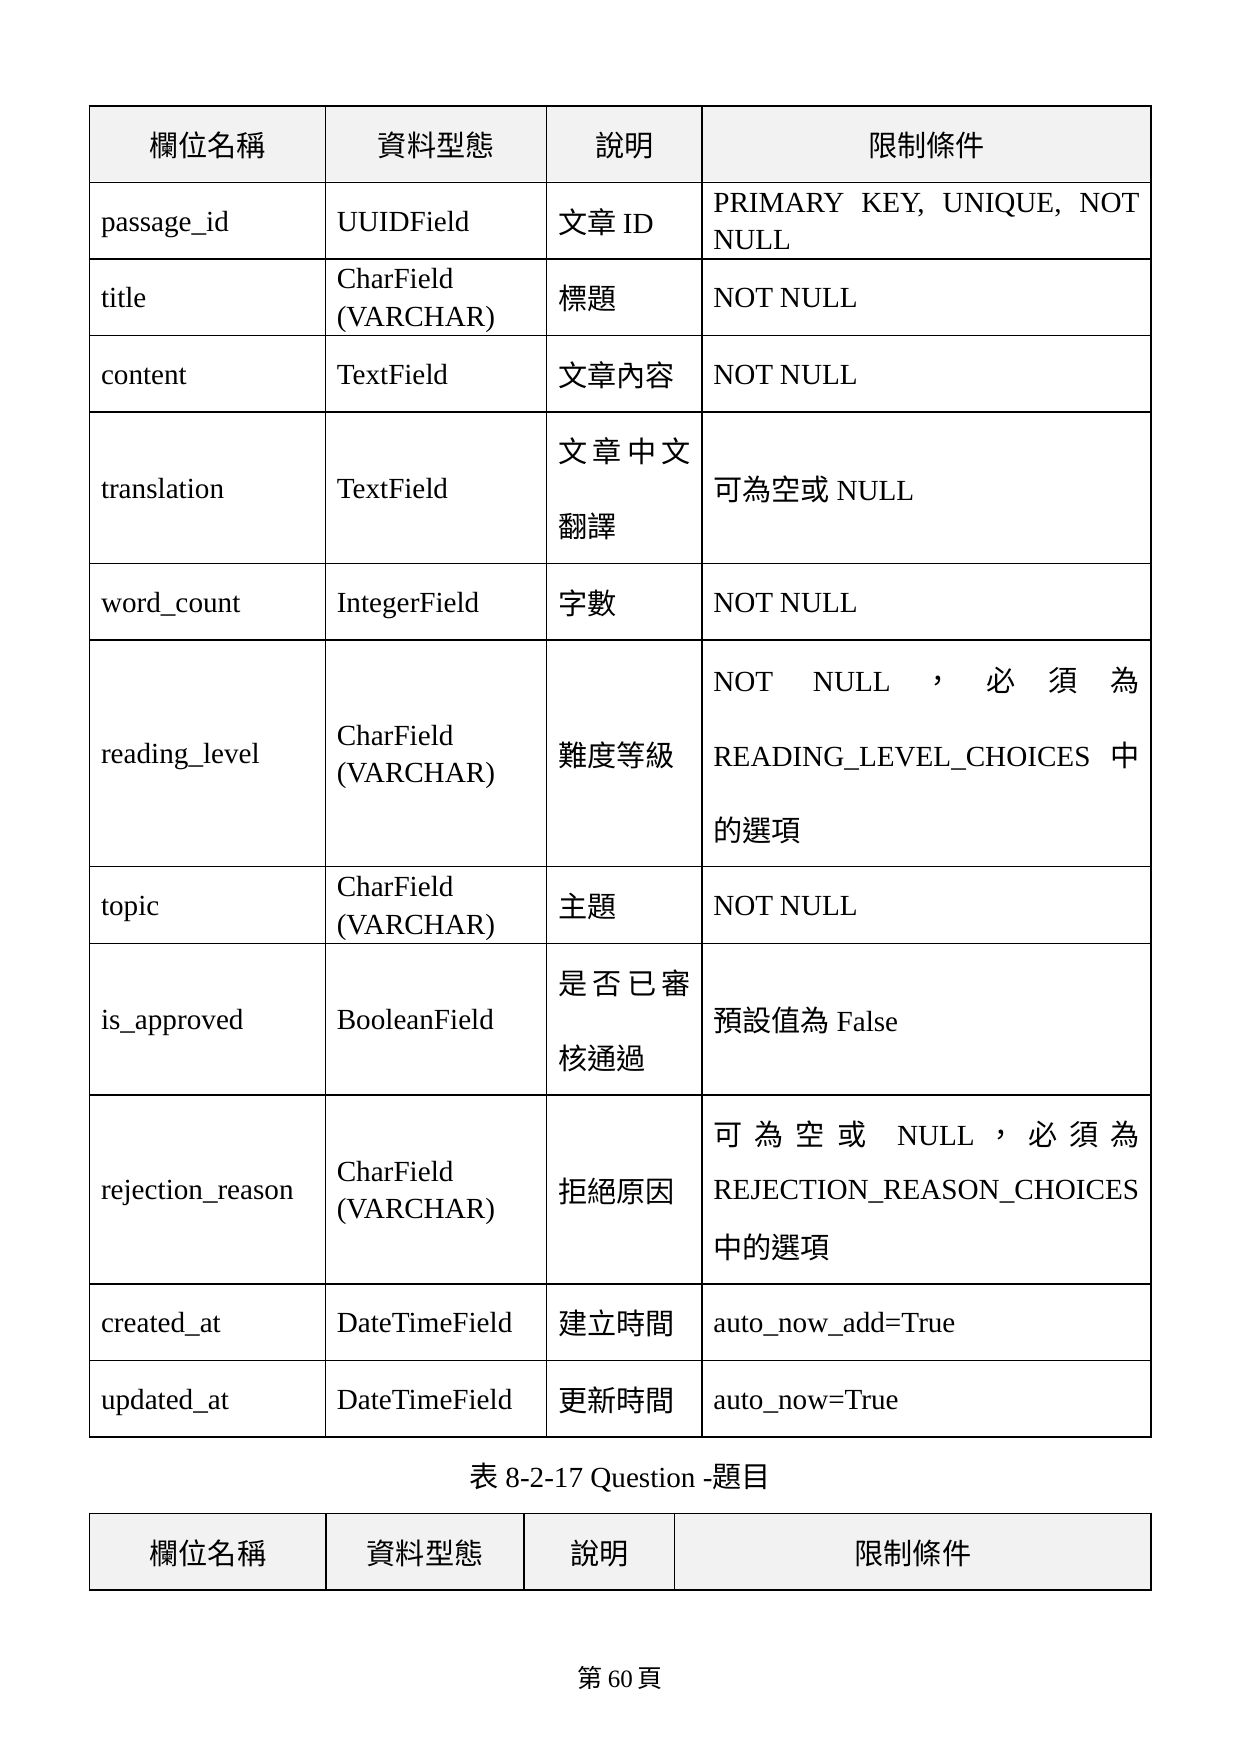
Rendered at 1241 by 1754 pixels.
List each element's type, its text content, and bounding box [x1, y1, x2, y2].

table_cell word_count [90, 564, 325, 639]
table_header 資料型態 [327, 1514, 523, 1589]
table_cell CharField (VARCHAR) [326, 641, 546, 866]
table_cell 文章內容 [547, 336, 701, 411]
table_cell created_at [90, 1285, 325, 1359]
table_cell DateTimeField [326, 1361, 546, 1436]
table_cell UUIDField [326, 183, 546, 258]
table_cell 文章中文翻譯 [547, 413, 701, 563]
table_cell BooleanField [326, 944, 546, 1094]
table_cell title [90, 260, 325, 334]
table_cell reading_level [90, 641, 325, 866]
table_cell 更新時間 [547, 1361, 701, 1436]
table_cell CharField (VARCHAR) [326, 867, 546, 942]
table_header 限制條件 [703, 107, 1150, 181]
table_cell 拒絕原因 [547, 1096, 701, 1283]
table_cell auto_now_add=True [703, 1285, 1150, 1359]
table_header 說明 [547, 107, 701, 181]
table_cell IntegerField [326, 564, 546, 639]
table_cell 建立時間 [547, 1285, 701, 1359]
table_header 欄位名稱 [90, 107, 325, 181]
table_cell updated_at [90, 1361, 325, 1436]
table_header 說明 [525, 1514, 674, 1589]
table_cell TextField [326, 413, 546, 563]
table_cell 是否已審核通過 [547, 944, 701, 1094]
table_header 欄位名稱 [90, 1514, 325, 1589]
table_cell NOT NULL [703, 867, 1150, 942]
table_cell 主題 [547, 867, 701, 942]
table_cell CharField (VARCHAR) [326, 1096, 546, 1283]
table_cell TextField [326, 336, 546, 411]
table_header 限制條件 [675, 1514, 1150, 1589]
table_cell PRIMARY KEY, UNIQUE, NOT NULL [703, 183, 1150, 258]
table_cell auto_now=True [703, 1361, 1150, 1436]
table_header 資料型態 [326, 107, 546, 181]
table_cell 難度等級 [547, 641, 701, 866]
table_cell CharField (VARCHAR) [326, 260, 546, 334]
table_cell passage_id [90, 183, 325, 258]
table_cell topic [90, 867, 325, 942]
table_cell translation [90, 413, 325, 563]
table_cell content [90, 336, 325, 411]
table_cell 字數 [547, 564, 701, 639]
table_cell NOT NULL，必須為 READING_LEVEL_CHOICES 中的選項 [703, 641, 1150, 866]
table_cell 標題 [547, 260, 701, 334]
table_cell 預設值為 False [703, 944, 1150, 1094]
table_cell 可為空或 NULL，必須為 REJECTION_REASON_CHOICES 中的選項 [703, 1096, 1150, 1283]
table_cell NOT NULL [703, 260, 1150, 334]
table_cell 可為空或 NULL [703, 413, 1150, 563]
table_cell NOT NULL [703, 564, 1150, 639]
table_cell is_approved [90, 944, 325, 1094]
table_cell NOT NULL [703, 336, 1150, 411]
table_cell rejection_reason [90, 1096, 325, 1283]
table_cell DateTimeField [326, 1285, 546, 1359]
table_cell 文章 ID [547, 183, 701, 258]
